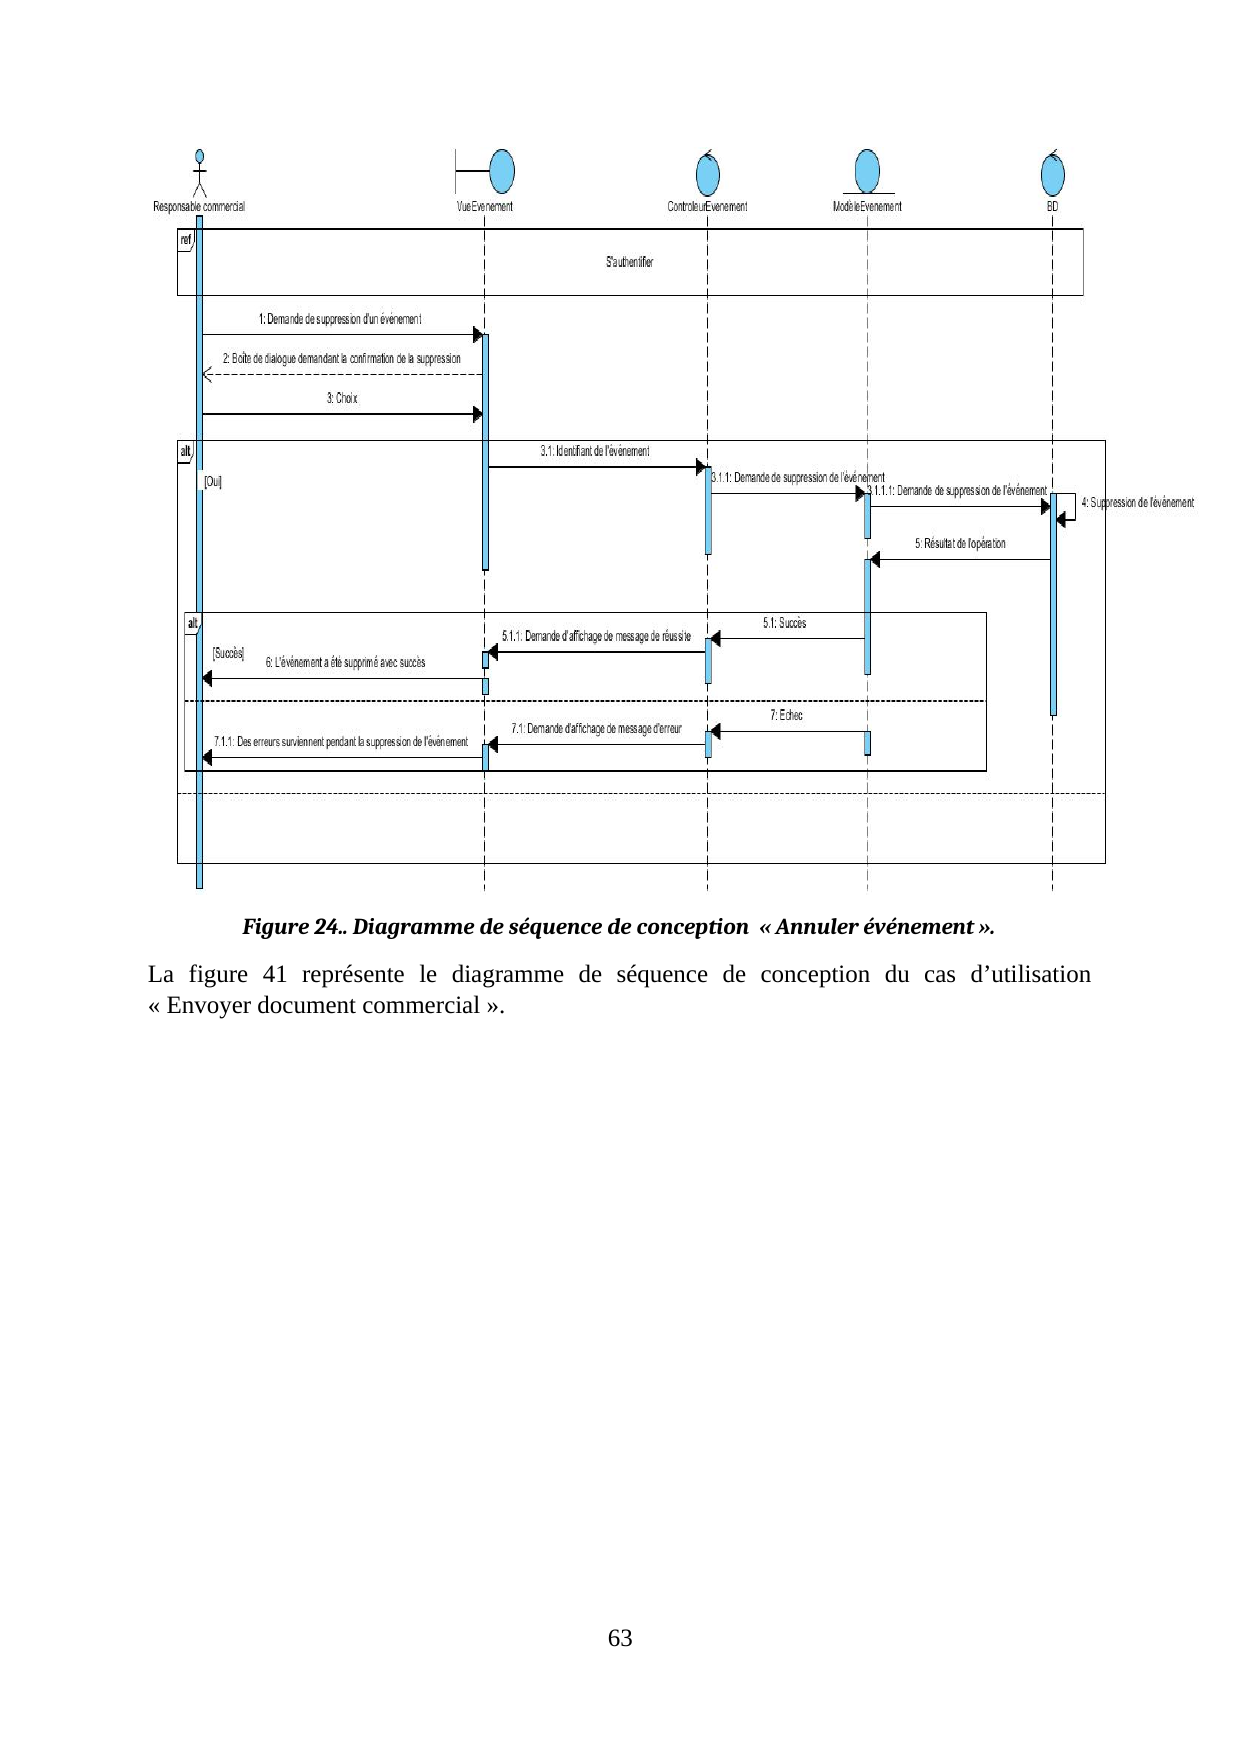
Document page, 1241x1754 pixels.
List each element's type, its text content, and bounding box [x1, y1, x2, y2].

text La figure 41 représente le diagramme de séquence de conception du cas d’utilisation « Envoyer document commercial ». [148, 959, 1092, 1018]
picture [147, 147, 1204, 895]
